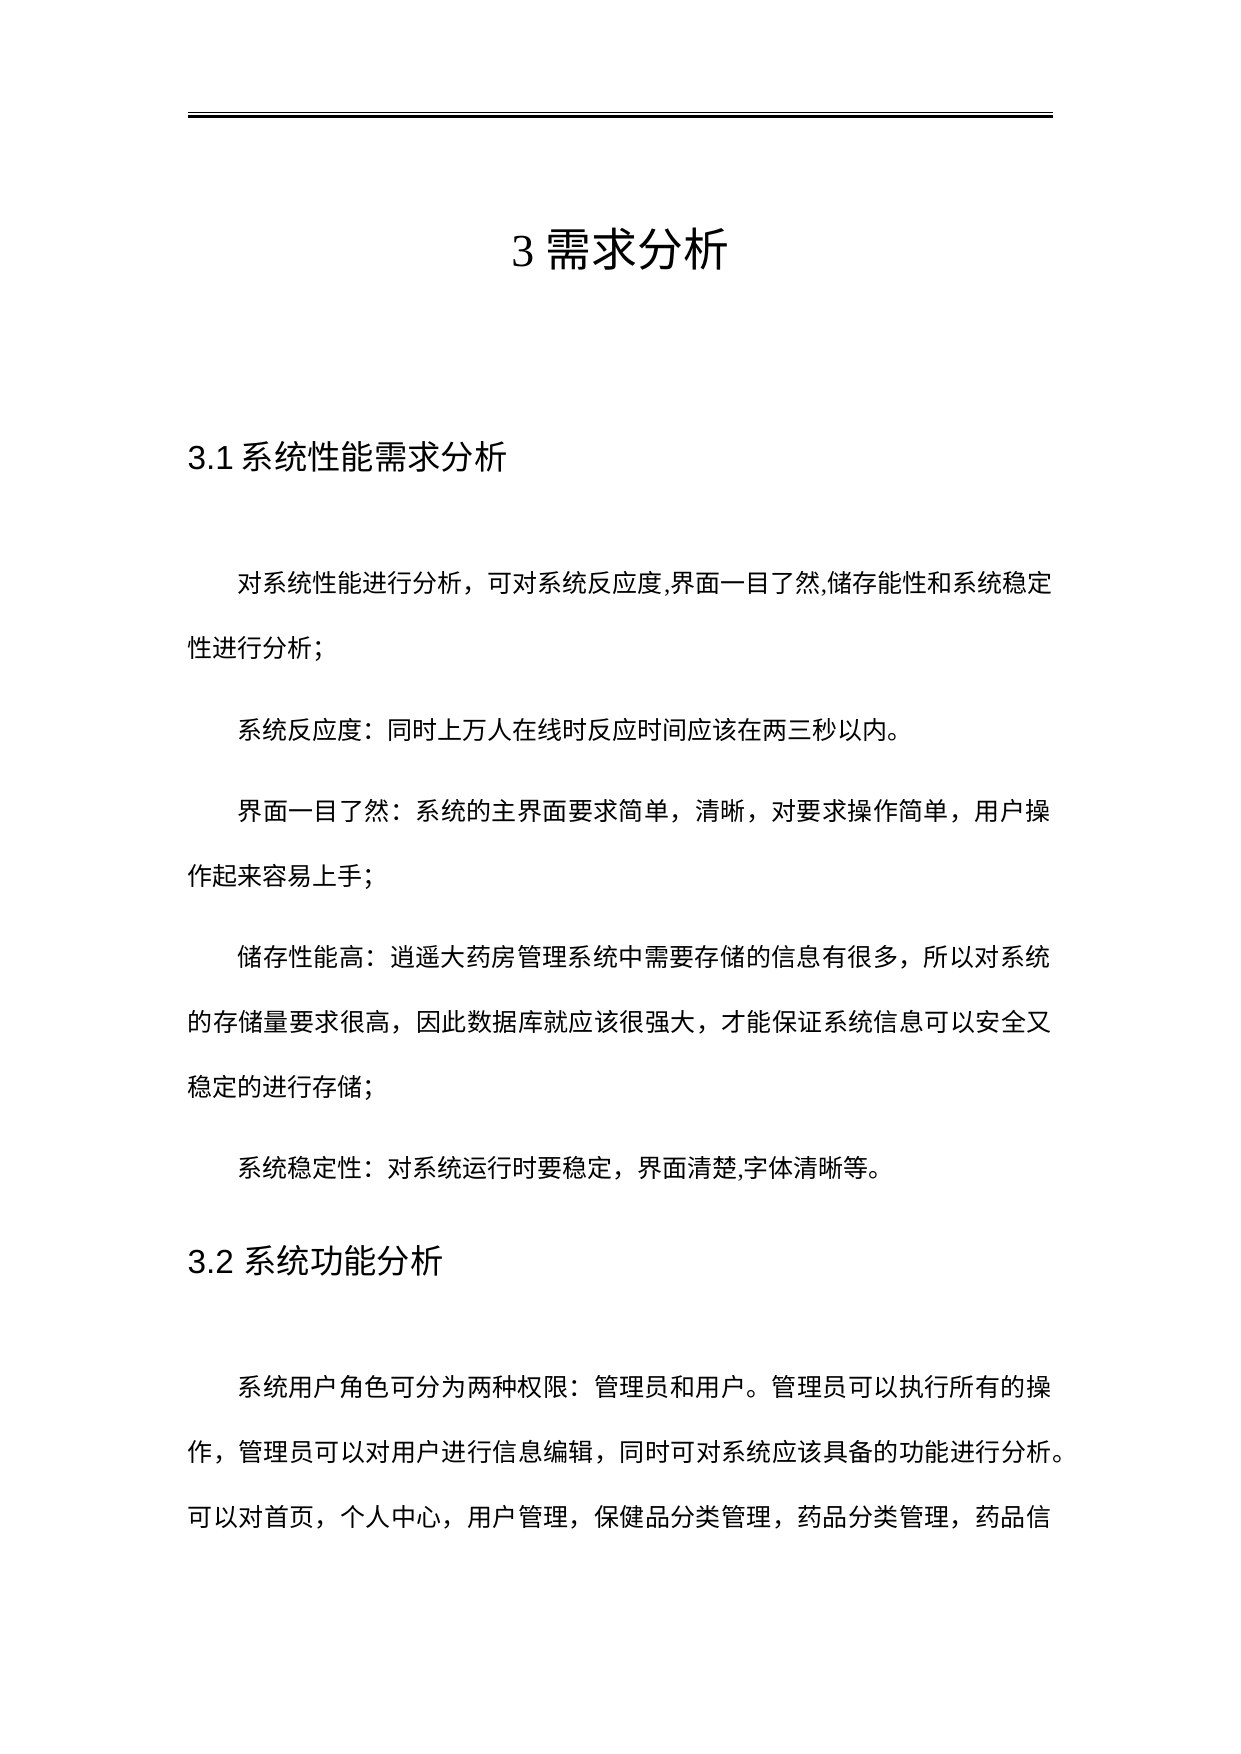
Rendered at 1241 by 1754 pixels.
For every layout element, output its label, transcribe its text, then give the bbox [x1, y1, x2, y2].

text 系统稳定性：对系统运行时要稳定，界面清楚,字体清晰等。 [187, 1134, 1053, 1199]
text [187, 1353, 1053, 1548]
text 系统反应度：同时上万人在线时反应时间应该在两三秒以内。 [187, 696, 1053, 761]
text 储存性能高：逍遥大药房管理系统中需要存储的信息有很多，所以对系统的存储量要求很高，因此数据库就应该很强大，才能保证系统信息可以安全又稳定的进行存储； [187, 923, 1053, 1118]
subtitle 3.1系统性能需求分析 [187, 423, 1053, 488]
subtitle 3 需求分析 [187, 197, 1053, 295]
text 界面一目了然：系统的主界面要求简单，清晰，对要求操作简单，用户操作起来容易上手； [187, 777, 1053, 907]
subtitle 3.2 系统功能分析 [187, 1227, 1053, 1292]
text 对系统性能进行分析，可对系统反应度,界面一目了然,储存能性和系统稳定性进行分析； [187, 549, 1053, 679]
